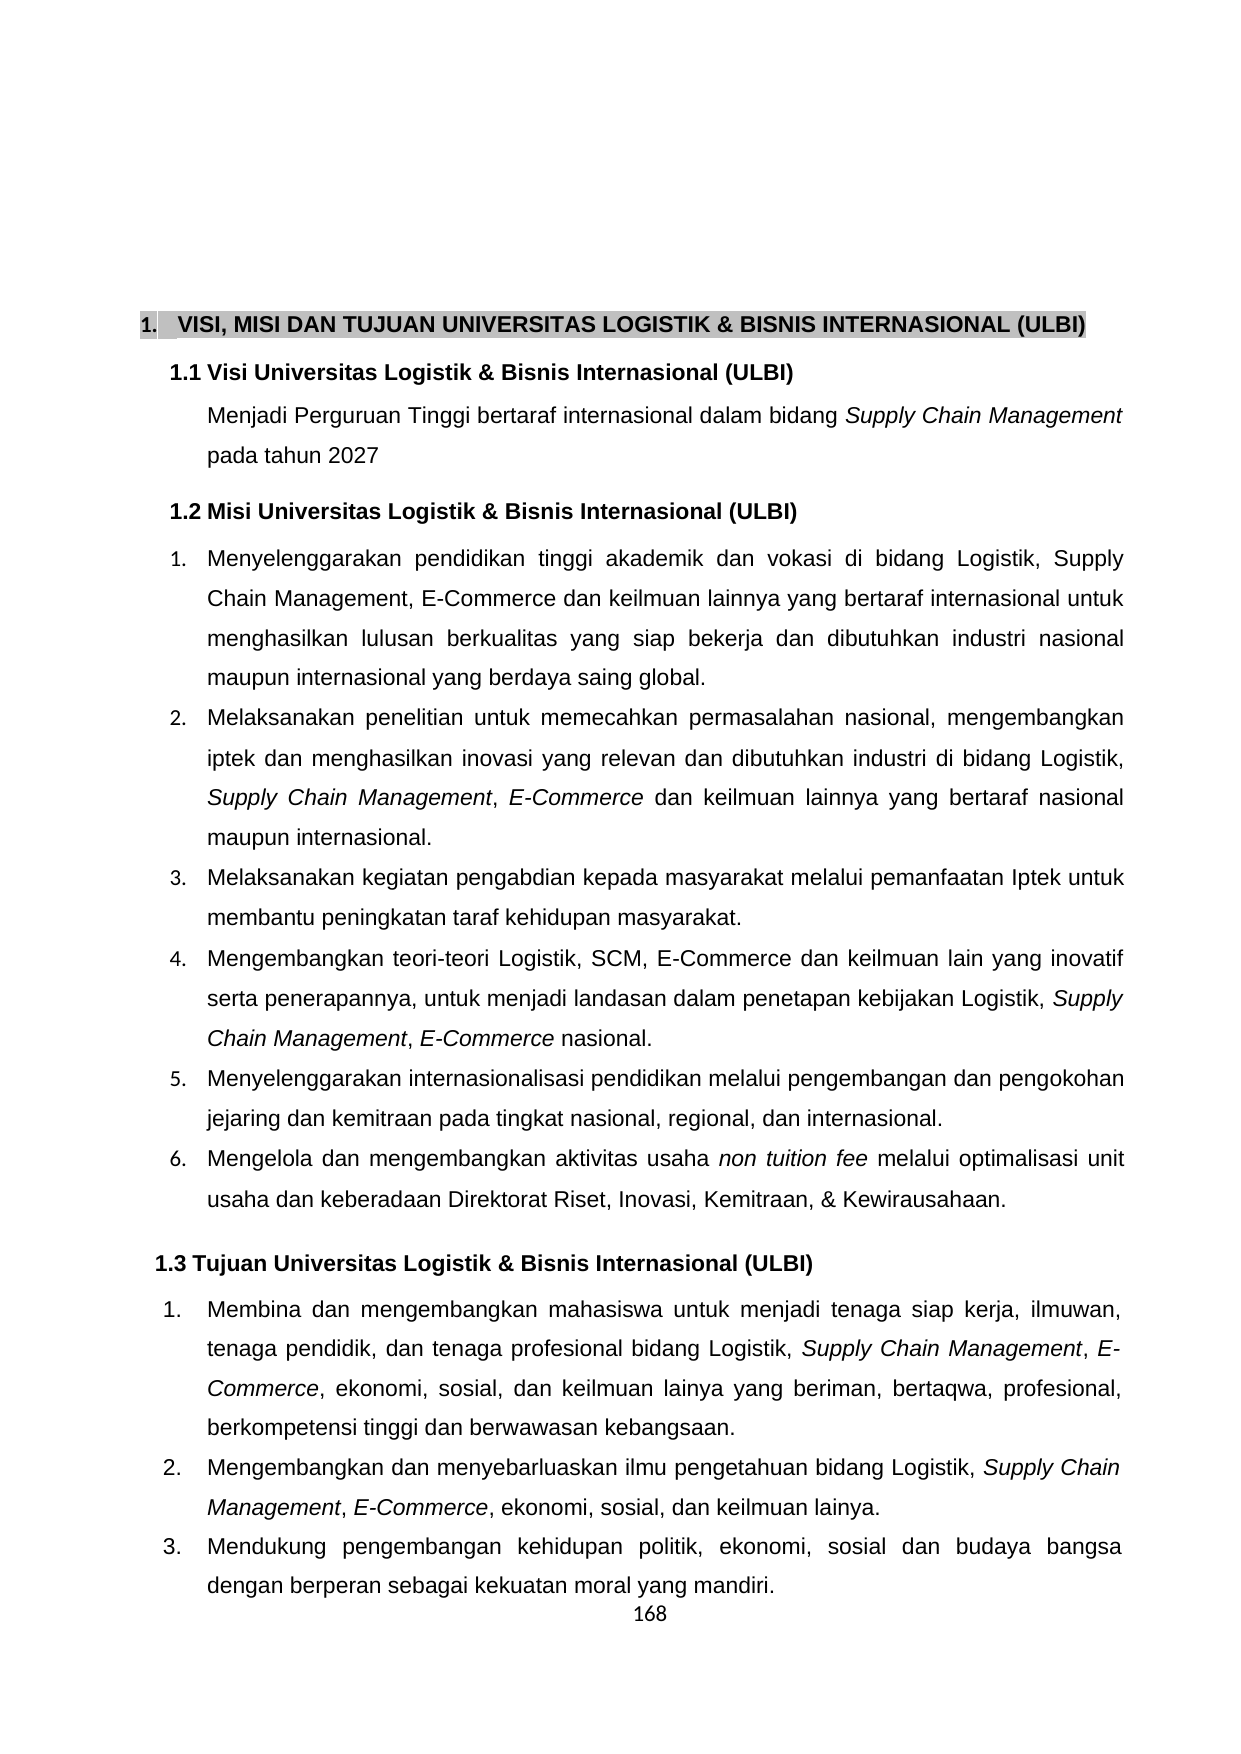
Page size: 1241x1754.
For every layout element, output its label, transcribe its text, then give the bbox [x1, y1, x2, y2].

subtitle Tujuan Universitas Logistik & Bisnis Internasional (ULBI) [154, 1250, 1083, 1277]
list Melaksanakan kegiatan pengabdian kepada masyarakat melalui pemanfaatan Iptek untuk membantu peningkatan taraf kehidupan masyarakat. [169, 863, 1124, 931]
list Menyelenggarakan internasionalisasi pendidikan melalui pengembangan dan pengokohan jejaring dan kemitraan pada tingkat nasional, regional, dan internasional. [169, 1064, 1124, 1131]
list Visi Universitas Logistik & Bisnis Internasional (ULBI) [169, 359, 1083, 385]
text Menjadi Perguruan Tinggi bertaraf internasional dalam bidang Supply Chain Management pada tahun 2027 [207, 402, 1124, 468]
list Mengembangkan dan menyebarluaskan ilmu pengetahuan bidang Logistik, Supply Chain Management, E-Commerce, ekonomi, sosial, dan keilmuan lainya. [163, 1454, 1122, 1520]
list Mengelola dan mengembangkan aktivitas usaha non tuition fee melalui optimalisasi unit usaha dan keberadaan Direktorat Riset, Inovasi, Kemitraan, & Kewirausahaan. [169, 1144, 1124, 1212]
list Membina dan mengembangkan mahasiswa untuk menjadi tenaga siap kerja, ilmuwan, tenaga pendidik, dan tenaga profesional bidang Logistik, Supply Chain Management, E-Commerce, ekonomi, sosial, dan keilmuan lainya yang beriman, bertaqwa, profesional, berkompetensi tinggi dan berwawasan kebangsaan. [163, 1296, 1122, 1441]
list Menyelenggarakan pendidikan tinggi akademik dan vokasi di bidang Logistik, Supply Chain Management, E-Commerce dan keilmuan lainnya yang bertaraf internasional untuk menghasilkan lulusan berkualitas yang siap bekerja dan dibutuhkan industri nasional maupun internasional yang berdaya saing global. [169, 544, 1124, 690]
list Mendukung pengembangan kehidupan politik, ekonomi, sosial dan budaya bangsa dengan berperan sebagai kekuatan moral yang mandiri. [163, 1533, 1122, 1599]
list Melaksanakan penelitian untuk memecahkan permasalahan nasional, mengembangkan iptek dan menghasilkan inovasi yang relevan dan dibutuhkan industri di bidang Logistik, Supply Chain Management, E-Commerce dan keilmuan lainnya yang bertaraf nasional maupun internasional. [169, 703, 1124, 850]
subtitle Misi Universitas Logistik & Bisnis Internasional (ULBI) [169, 498, 1083, 524]
subtitle VISI, MISI DAN TUJUAN UNIVERSITAS LOGISTIK & BISNIS INTERNASIONAL (ULBI) [177, 311, 1124, 339]
list Mengembangkan teori-teori Logistik, SCM, E-Commerce dan keilmuan lain yang inovatif serta penerapannya, untuk menjadi landasan dalam penetapan kebijakan Logistik, Supply Chain Management, E-Commerce nasional. [169, 944, 1124, 1051]
